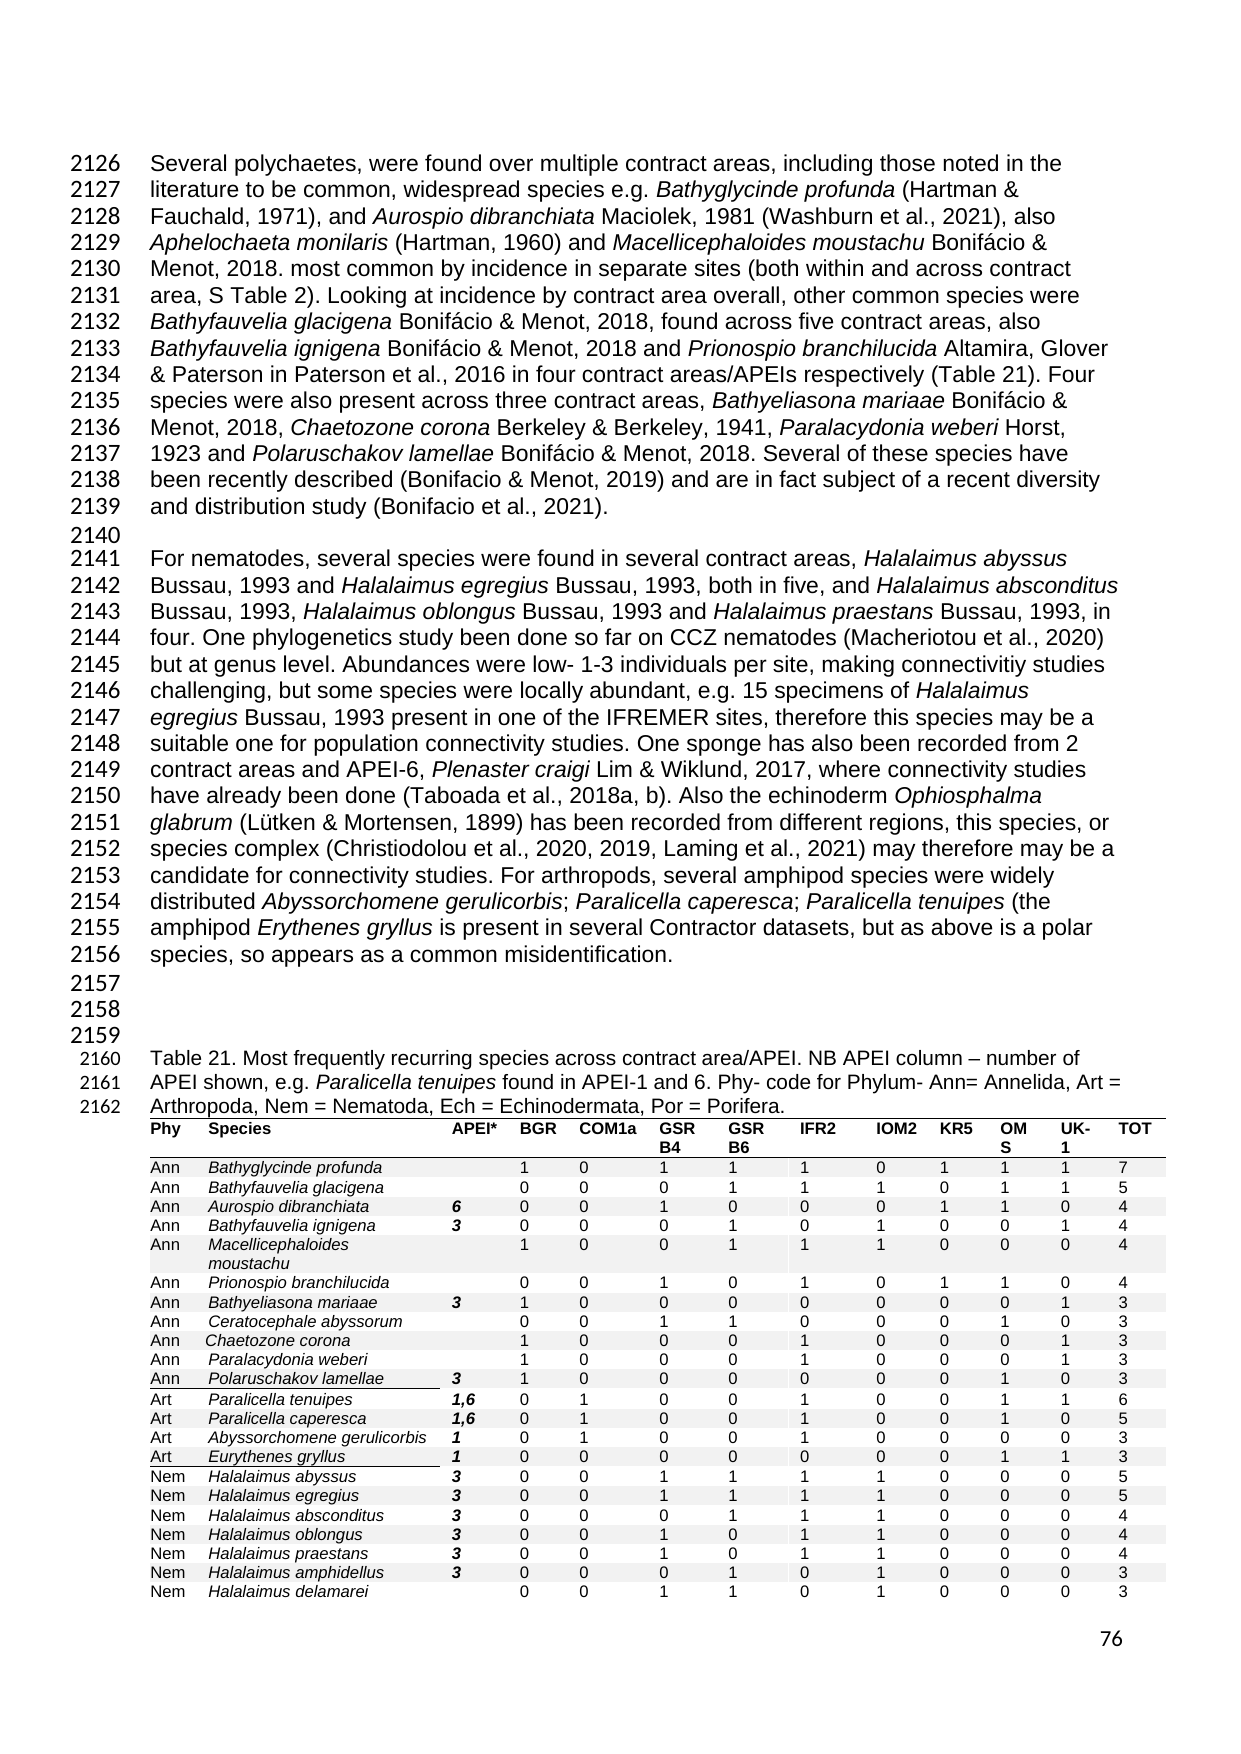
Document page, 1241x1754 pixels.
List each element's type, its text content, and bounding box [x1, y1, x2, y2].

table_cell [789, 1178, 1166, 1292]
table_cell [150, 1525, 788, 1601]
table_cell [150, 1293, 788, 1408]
text Table 21. Most frequently recurring species across contract area/APEI. NB APEI column – number of APEI shown, e.g. Paralicella tenuipes found in APEI-1 and 6. Phy- code for Phylum- Ann= Annelida, Art = Arthropoda, Nem = Nematoda, Ech = Echinodermata, Por = Porifera. [150, 1046, 1123, 1118]
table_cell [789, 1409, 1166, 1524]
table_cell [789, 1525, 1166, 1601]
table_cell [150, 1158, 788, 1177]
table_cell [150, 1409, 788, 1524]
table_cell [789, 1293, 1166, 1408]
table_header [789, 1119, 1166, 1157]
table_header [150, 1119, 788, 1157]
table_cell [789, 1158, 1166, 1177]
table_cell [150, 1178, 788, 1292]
text For nematodes, several species were found in several contract areas, Halalaimus abyssus Bussau, 1993 and Halalaimus egregius Bussau, 1993, both in five, and Halalaimus absconditus Bussau, 1993, Halalaimus oblongus Bussau, 1993 and Halalaimus praestans Bussau, 1993, in four. One phylogenetics study been done so far on CCZ nematodes (Macheriotou et al., 2020) but at genus level. Abundances were low- 1-3 individuals per site, making connectivitiy studies challenging, but some species were locally abundant, e.g. 15 specimens of Halalaimus egregius Bussau, 1993 present in one of the IFREMER sites, therefore this species may be a suitable one for population connectivity studies. One sponge has also been recorded from 2 contract areas and APEI-6, Plenaster craigi Lim & Wiklund, 2017, where connectivity studies have already been done (Taboada et al., 2018a, b). Also the echinoderm Ophiosphalma glabrum (Lütken & Mortensen, 1899) has been recorded from different regions, this species, or species complex (Christiodolou et al., 2020, 2019, Laming et al., 2021) may therefore may be a candidate for connectivity studies. For arthropods, several amphipod species were widely distributed Abyssorchomene gerulicorbis; Paralicella caperesca; Paralicella tenuipes (the amphipod Erythenes gryllus is present in several Contractor datasets, but as above is a polar species, so appears as a common misidentification. [150, 545, 1123, 967]
text Several polychaetes, were found over multiple contract areas, including those noted in the literature to be common, widespread species e.g. Bathyglycinde profunda (Hartman & Fauchald, 1971), and Aurospio dibranchiata Maciolek, 1981 (Washburn et al., 2021), also Aphelochaeta monilaris (Hartman, 1960) and Macellicephaloides moustachu Bonifácio & Menot, 2018. most common by incidence in separate sites (both within and across contract area, S Table 2). Looking at incidence by contract area overall, other common species were Bathyfauvelia glacigena Bonifácio & Menot, 2018, found across five contract areas, also Bathyfauvelia ignigena Bonifácio & Menot, 2018 and Prionospio branchilucida Altamira, Glover & Paterson in Paterson et al., 2016 in four contract areas/APEIs respectively (Table 21). Four species were also present across three contract areas, Bathyeliasona mariaae Bonifácio & Menot, 2018, Chaetozone corona Berkeley & Berkeley, 1941, Paralacydonia weberi Horst, 1923 and Polaruschakov lamellae Bonifácio & Menot, 2018. Several of these species have been recently described (Bonifacio & Menot, 2019) and are in fact subject of a recent diversity and distribution study (Bonifacio et al., 2021). [150, 150, 1123, 519]
